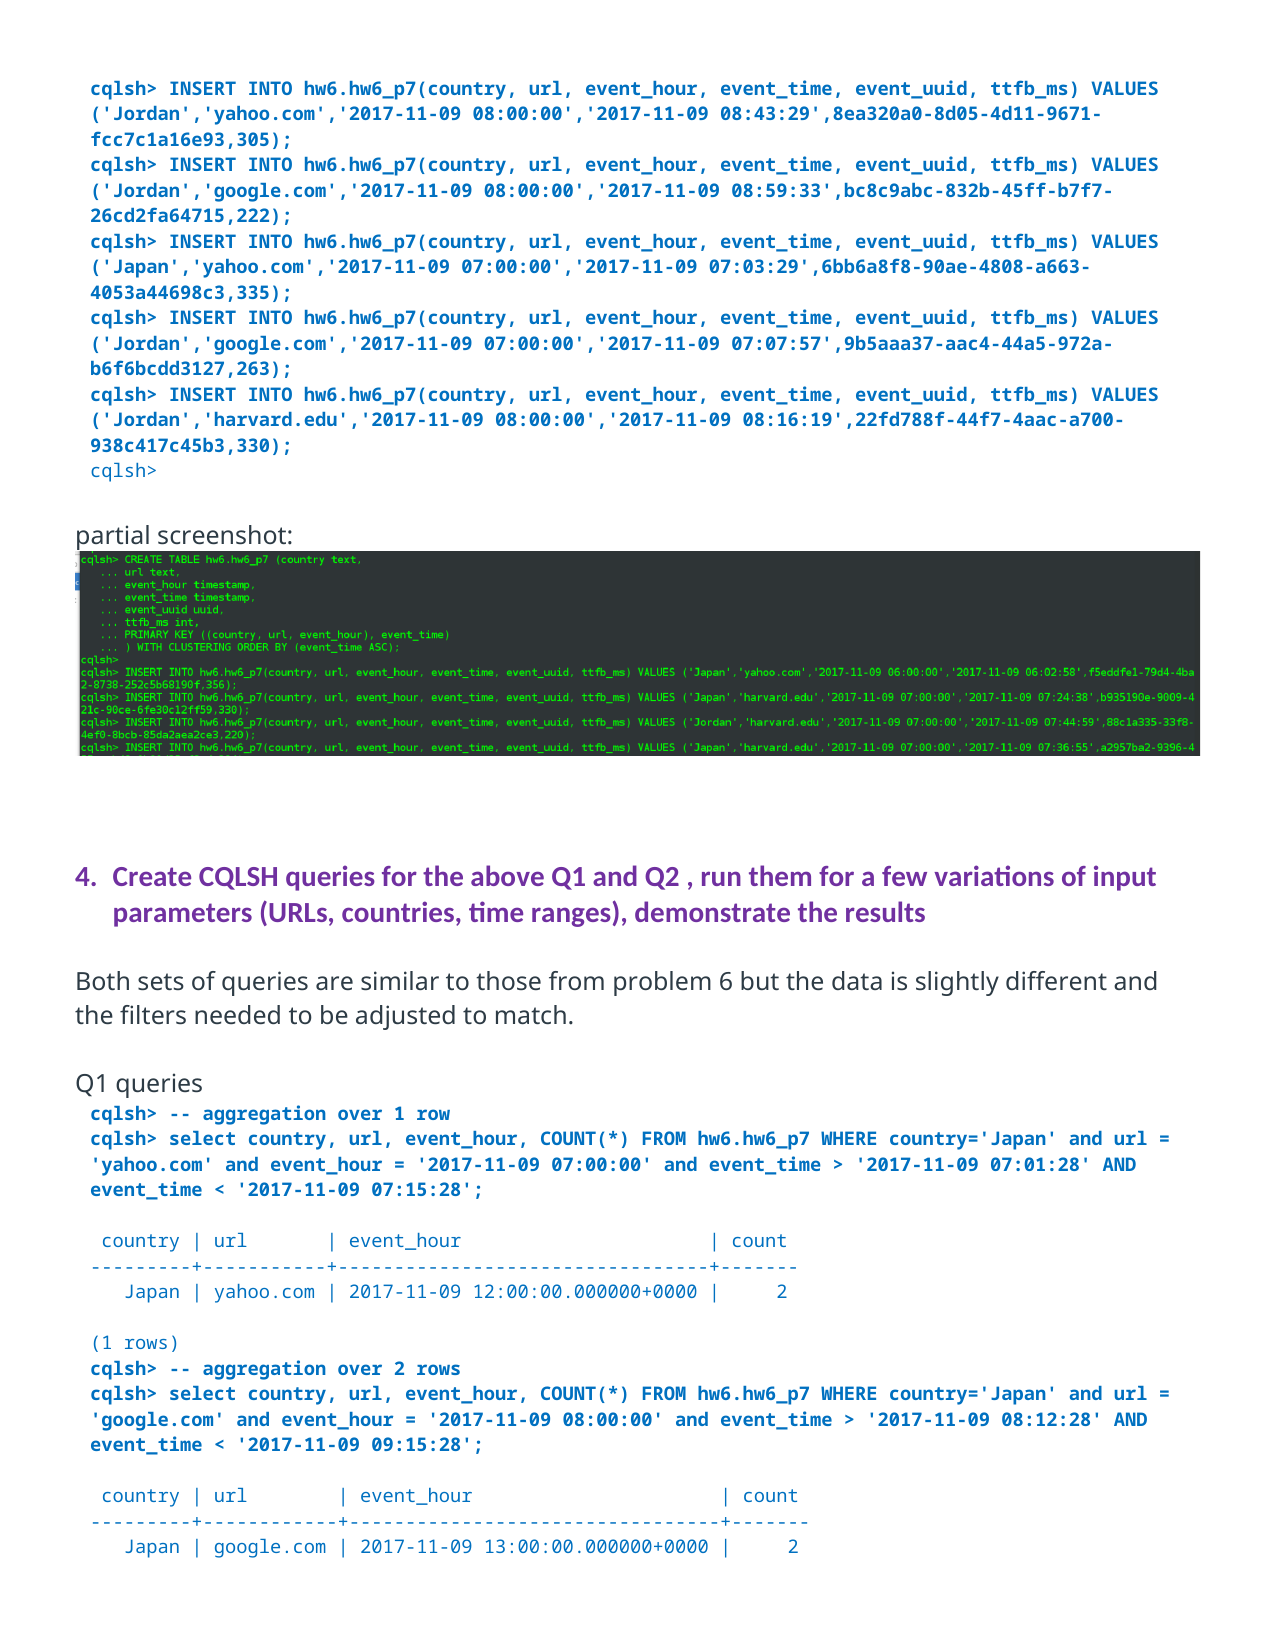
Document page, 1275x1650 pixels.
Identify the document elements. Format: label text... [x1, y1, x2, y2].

text cqlsh> INSERT INTO hw6.hw6_p7(country, url, event_hour, event_time, event_uuid, ttfb_ms) VALUES ('Jordan','yahoo.com','2017-11-09 08:00:00','2017-11-09 08:43:29',8ea320a0-8d05-4d11-9671-fcc7c1a16e93,305); [90, 75, 1200, 152]
text ---------+-----------+---------------------------------+------- [90, 1253, 1200, 1278]
text cqlsh> [90, 458, 1200, 483]
text cqlsh> select country, url, event_hour, COUNT(*) FROM hw6.hw6_p7 WHERE country='Japan' and url = 'yahoo.com' and event_hour = '2017-11-09 07:00:00' and event_time > '2017-11-09 07:01:28' AND event_time < '2017-11-09 07:15:28'; [90, 1125, 1200, 1202]
text Both sets of queries are similar to those from problem 6 but the data is slightly different and the filters needed to be adjusted to match. [75, 963, 1200, 1032]
text Q1 queries [75, 1066, 1200, 1100]
text cqlsh> INSERT INTO hw6.hw6_p7(country, url, event_hour, event_time, event_uuid, ttfb_ms) VALUES ('Jordan','google.com','2017-11-09 08:00:00','2017-11-09 08:59:33',bc8c9abc-832b-45ff-b7f7-26cd2fa64715,222); [90, 152, 1200, 228]
text cqlsh> INSERT INTO hw6.hw6_p7(country, url, event_hour, event_time, event_uuid, ttfb_ms) VALUES ('Jordan','harvard.edu','2017-11-09 08:00:00','2017-11-09 08:16:19',22fd788f-44f7-4aac-a700-938c417c45b3,330); [90, 381, 1200, 458]
text cqlsh> select country, url, event_hour, COUNT(*) FROM hw6.hw6_p7 WHERE country='Japan' and url = 'google.com' and event_hour = '2017-11-09 08:00:00' and event_time > '2017-11-09 08:12:28' AND event_time < '2017-11-09 09:15:28'; [90, 1381, 1200, 1457]
text cqlsh> INSERT INTO hw6.hw6_p7(country, url, event_hour, event_time, event_uuid, ttfb_ms) VALUES ('Jordan','google.com','2017-11-09 07:00:00','2017-11-09 07:07:57',9b5aaa37-aac4-44a5-972a-b6f6bcdd3127,263); [90, 305, 1200, 381]
text Japan | yahoo.com | 2017-11-09 12:00:00.000000+0000 | 2 [90, 1278, 1200, 1304]
text cqlsh> INSERT INTO hw6.hw6_p7(country, url, event_hour, event_time, event_uuid, ttfb_ms) VALUES ('Japan','yahoo.com','2017-11-09 07:00:00','2017-11-09 07:03:29',6bb6a8f8-90ae-4808-a663-4053a44698c3,335); [90, 228, 1200, 305]
text partial screenshot: [75, 517, 1200, 551]
text Japan | google.com | 2017-11-09 13:00:00.000000+0000 | 2 [90, 1534, 1200, 1559]
text country | url | event_hour | count [90, 1483, 1200, 1508]
text cqlsh> -- aggregation over 1 row [90, 1100, 1200, 1125]
list Create CQLSH queries for the above Q1 and Q2 , run them for a few variations of input parameters (URLs, countries, time ranges), demonstrate the results [75, 858, 1200, 929]
text ---------+------------+---------------------------------+------- [90, 1508, 1200, 1534]
text country | url | event_hour | count [90, 1227, 1200, 1253]
text (1 rows) [90, 1329, 1200, 1355]
picture [75, 551, 1200, 756]
text cqlsh> -- aggregation over 2 rows [90, 1355, 1200, 1381]
